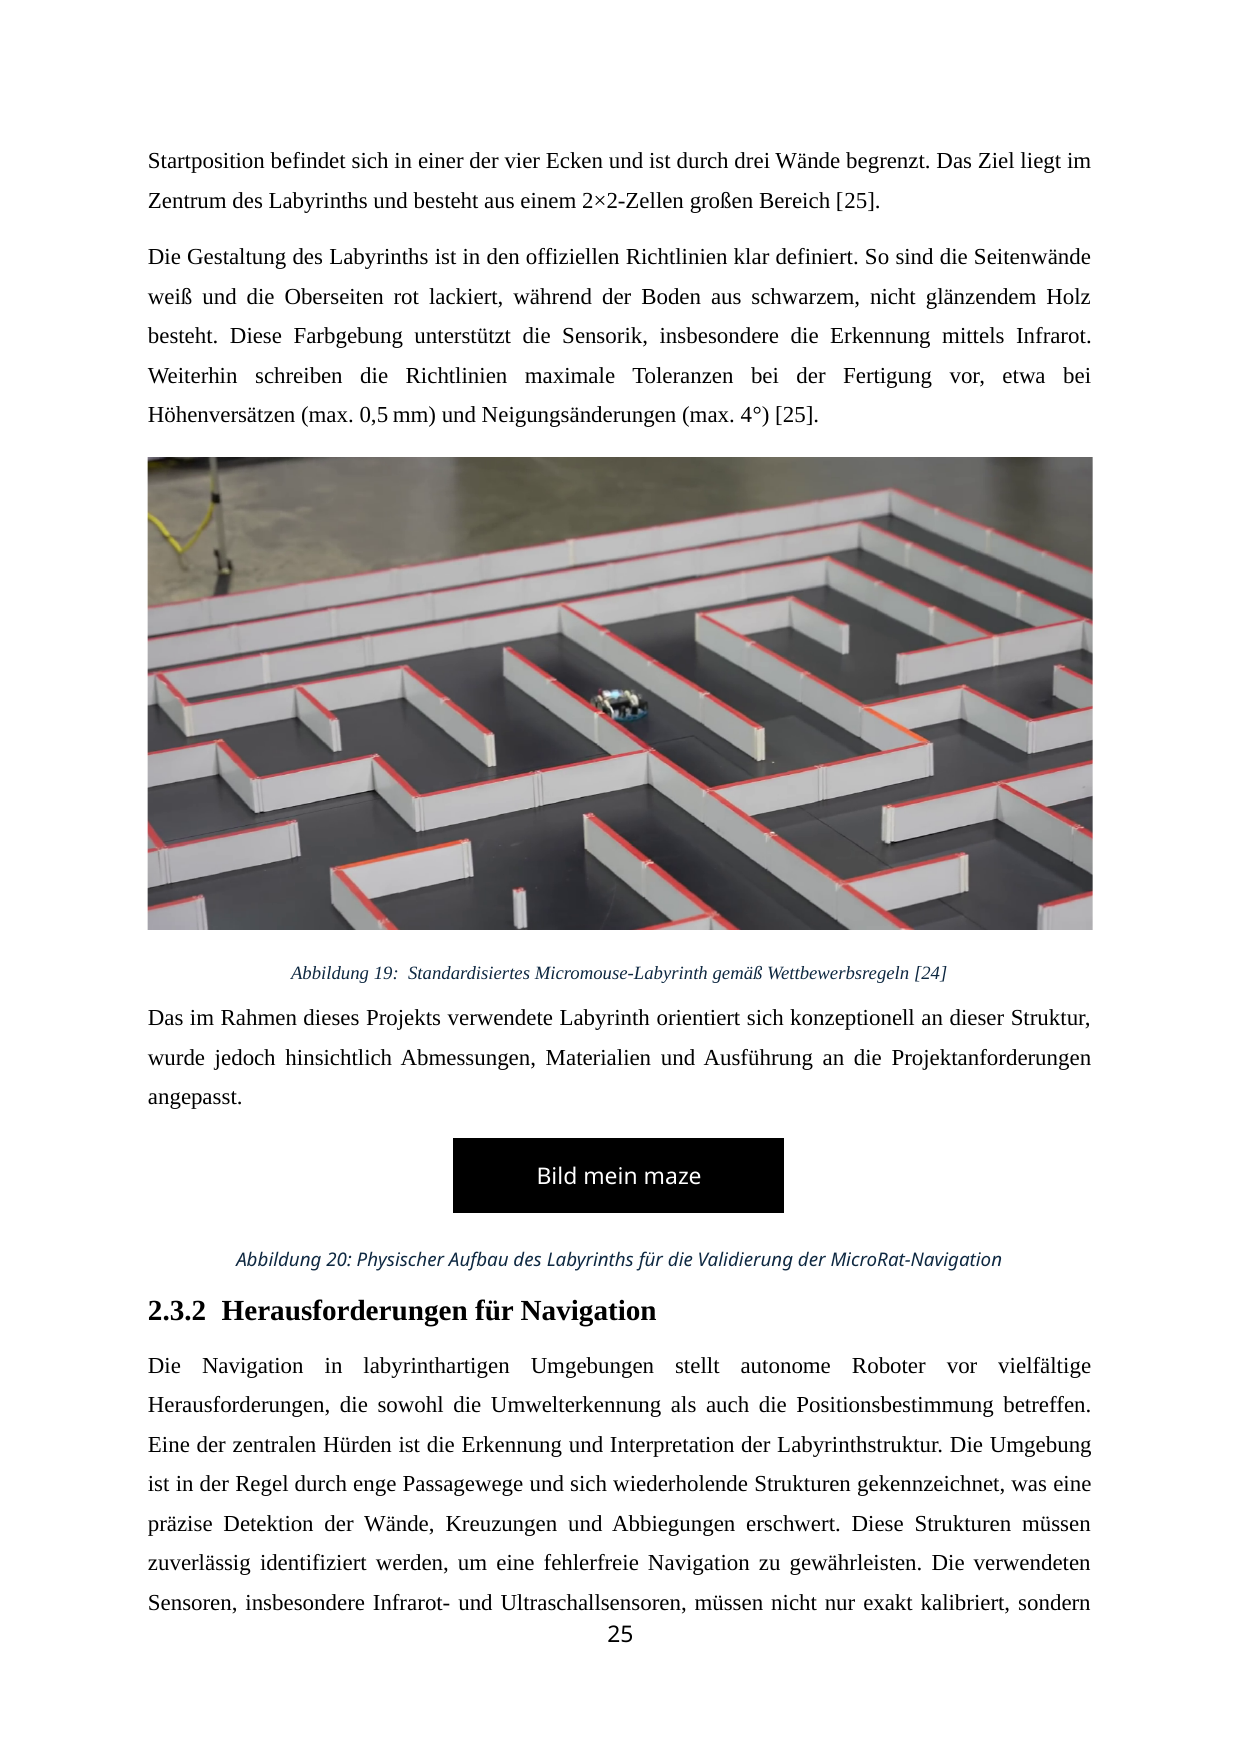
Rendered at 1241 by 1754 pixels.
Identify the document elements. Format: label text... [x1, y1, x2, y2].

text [148, 148, 1093, 213]
text Das im Rahmen dieses Projekts verwendete Labyrinth orientiert sich konzeptionell an dieser Struktur, wurde jedoch hinsichtlich Abmessungen, Materialien und Ausführung an die Projektanforderungen angepasst. [148, 1004, 1093, 1109]
subtitle 2.3.2 Herausforderungen für Navigation [148, 1293, 1093, 1327]
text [148, 1352, 1093, 1615]
text Die Gestaltung des Labyrinths ist in den offiziellen Richtlinien klar definiert. So sind die Seitenwände weiß und die Oberseiten rot lackiert, während der Boden aus schwarzem, nicht glänzendem Holz besteht. Diese Farbgebung unterstützt die Sensorik, insbesondere die Erkennung mittels Infrarot. Weiterhin schreiben die Richtlinien maximale Toleranzen bei der Fertigung vor, etwa bei Höhenversätzen (max. 0,5 mm) und Neigungsänderungen (max. 4°) [25]. [148, 243, 1093, 427]
picture [147, 457, 1093, 930]
text Abbildung 19: Standardisiertes Micromouse-Labyrinth gemäß Wettbewerbsregeln [24] [148, 962, 1093, 983]
